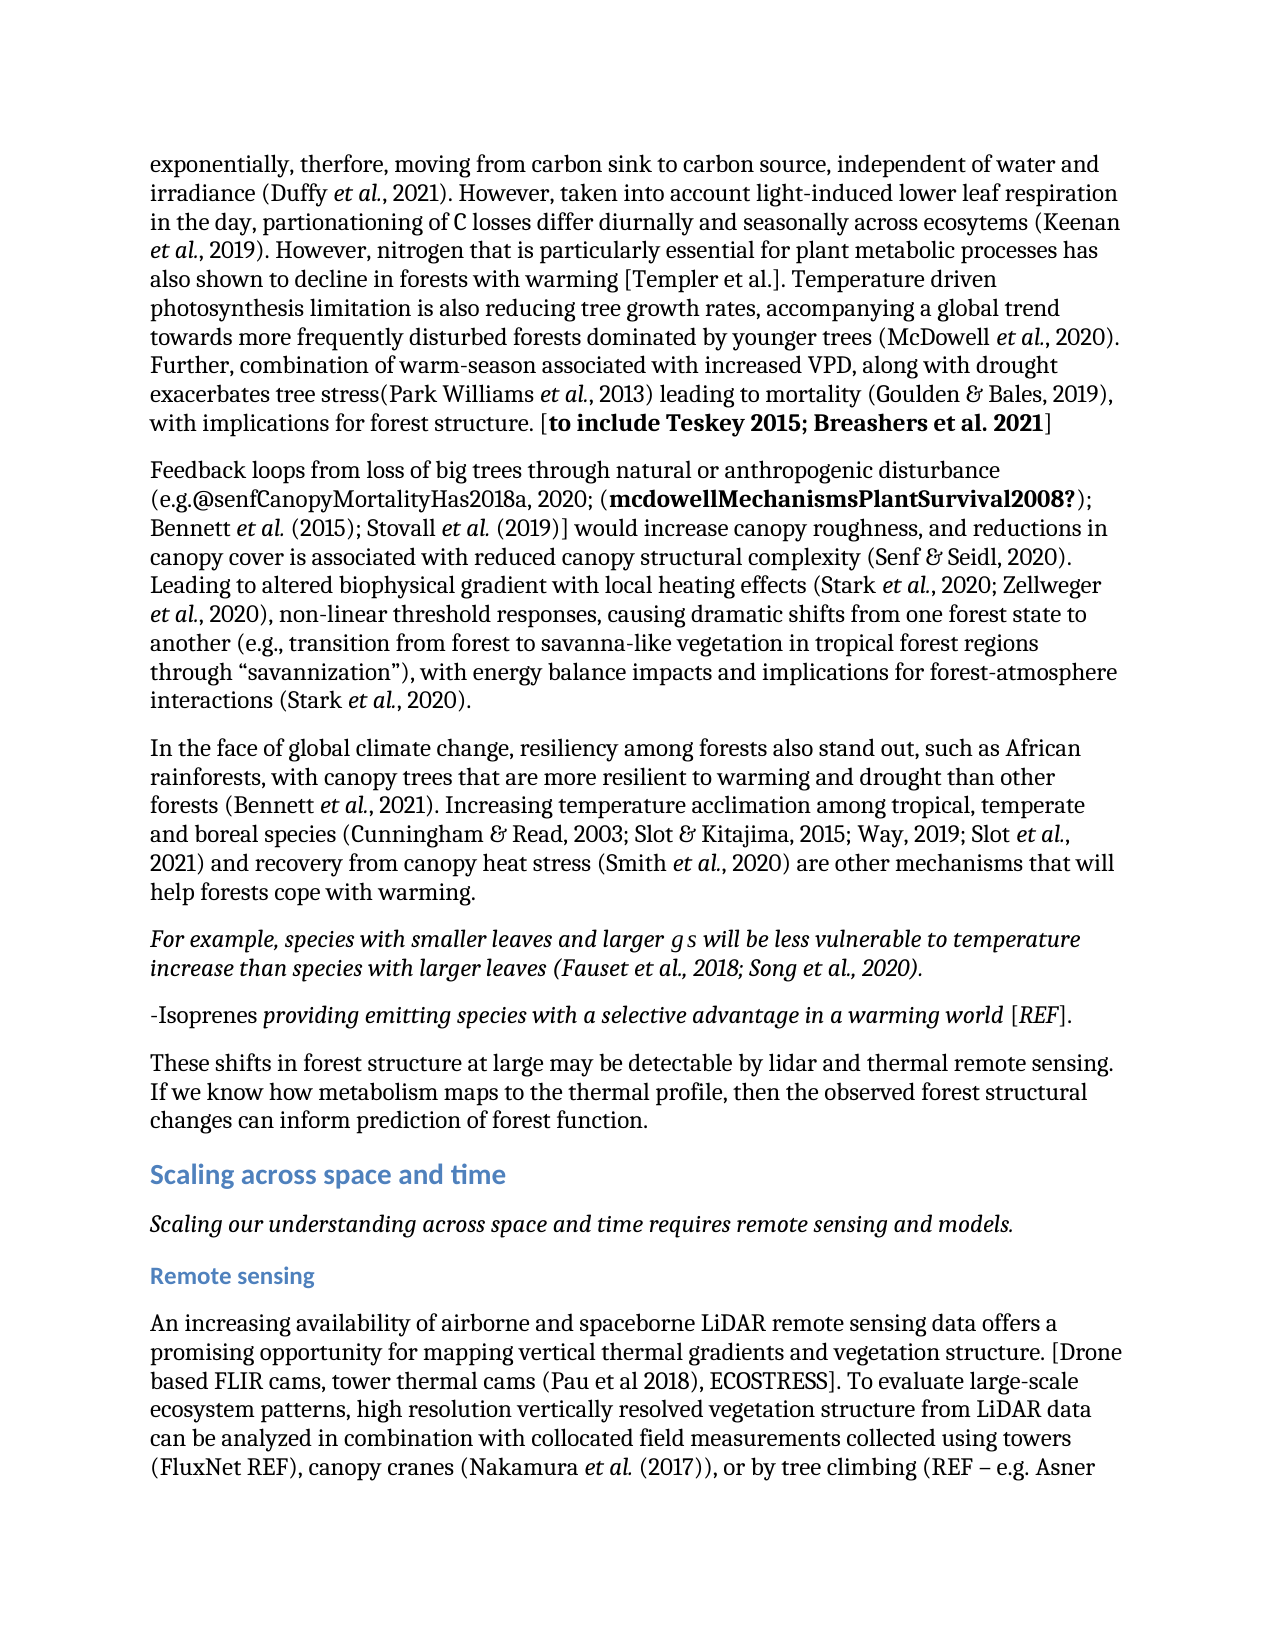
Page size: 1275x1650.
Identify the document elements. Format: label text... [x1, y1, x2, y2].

text For example, species with smaller leaves and larger will be less vulnerable to temperature increase than species with larger leaves (Fauset et al., 2018; Song et al., 2020). [150, 925, 1125, 982]
text These shifts in forest structure at large may be detectable by lidar and thermal remote sensing. If we know how metabolism maps to the thermal profile, then the observed forest structural changes can inform prediction of forest function. [150, 1049, 1125, 1135]
subtitle Remote sensing [150, 1260, 1125, 1290]
text -Isoprenes providing emitting species with a selective advantage in a warming world [REF]. [150, 1001, 1125, 1030]
subtitle Scaling across space and time [150, 1156, 1125, 1191]
text In the face of global climate change, resiliency among forests also stand out, such as African rainforests, with canopy trees that are more resilient to warming and drought than other forests (Bennett et al., 2021). Increasing temperature acclimation among tropical, temperate and boreal species (Cunningham & Read, 2003; Slot & Kitajima, 2015; Way, 2019; Slot et al., 2021) and recovery from canopy heat stress (Smith et al., 2020) are other mechanisms that will help forests cope with warming. [150, 734, 1125, 906]
text Scaling our understanding across space and time requires remote sensing and models. [150, 1210, 1125, 1239]
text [150, 1309, 1125, 1482]
text Feedback loops from loss of big trees through natural or anthropogenic disturbance (e.g.@senfCanopyMortalityHas2018a, 2020; (mcdowellMechanismsPlantSurvival2008?); Bennett et al. (2015); Stovall et al. (2019)] would increase canopy roughness, and reductions in canopy cover is associated with reduced canopy structural complexity (Senf & Seidl, 2020). Leading to altered biophysical gradient with local heating effects (Stark et al., 2020; Zellweger et al., 2020), non-linear threshold responses, causing dramatic shifts from one forest state to another (e.g., transition from forest to savanna-like vegetation in tropical forest regions through “savannization”), with energy balance impacts and implications for forest-atmosphere interactions (Stark et al., 2020). [150, 456, 1125, 715]
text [150, 150, 1125, 437]
